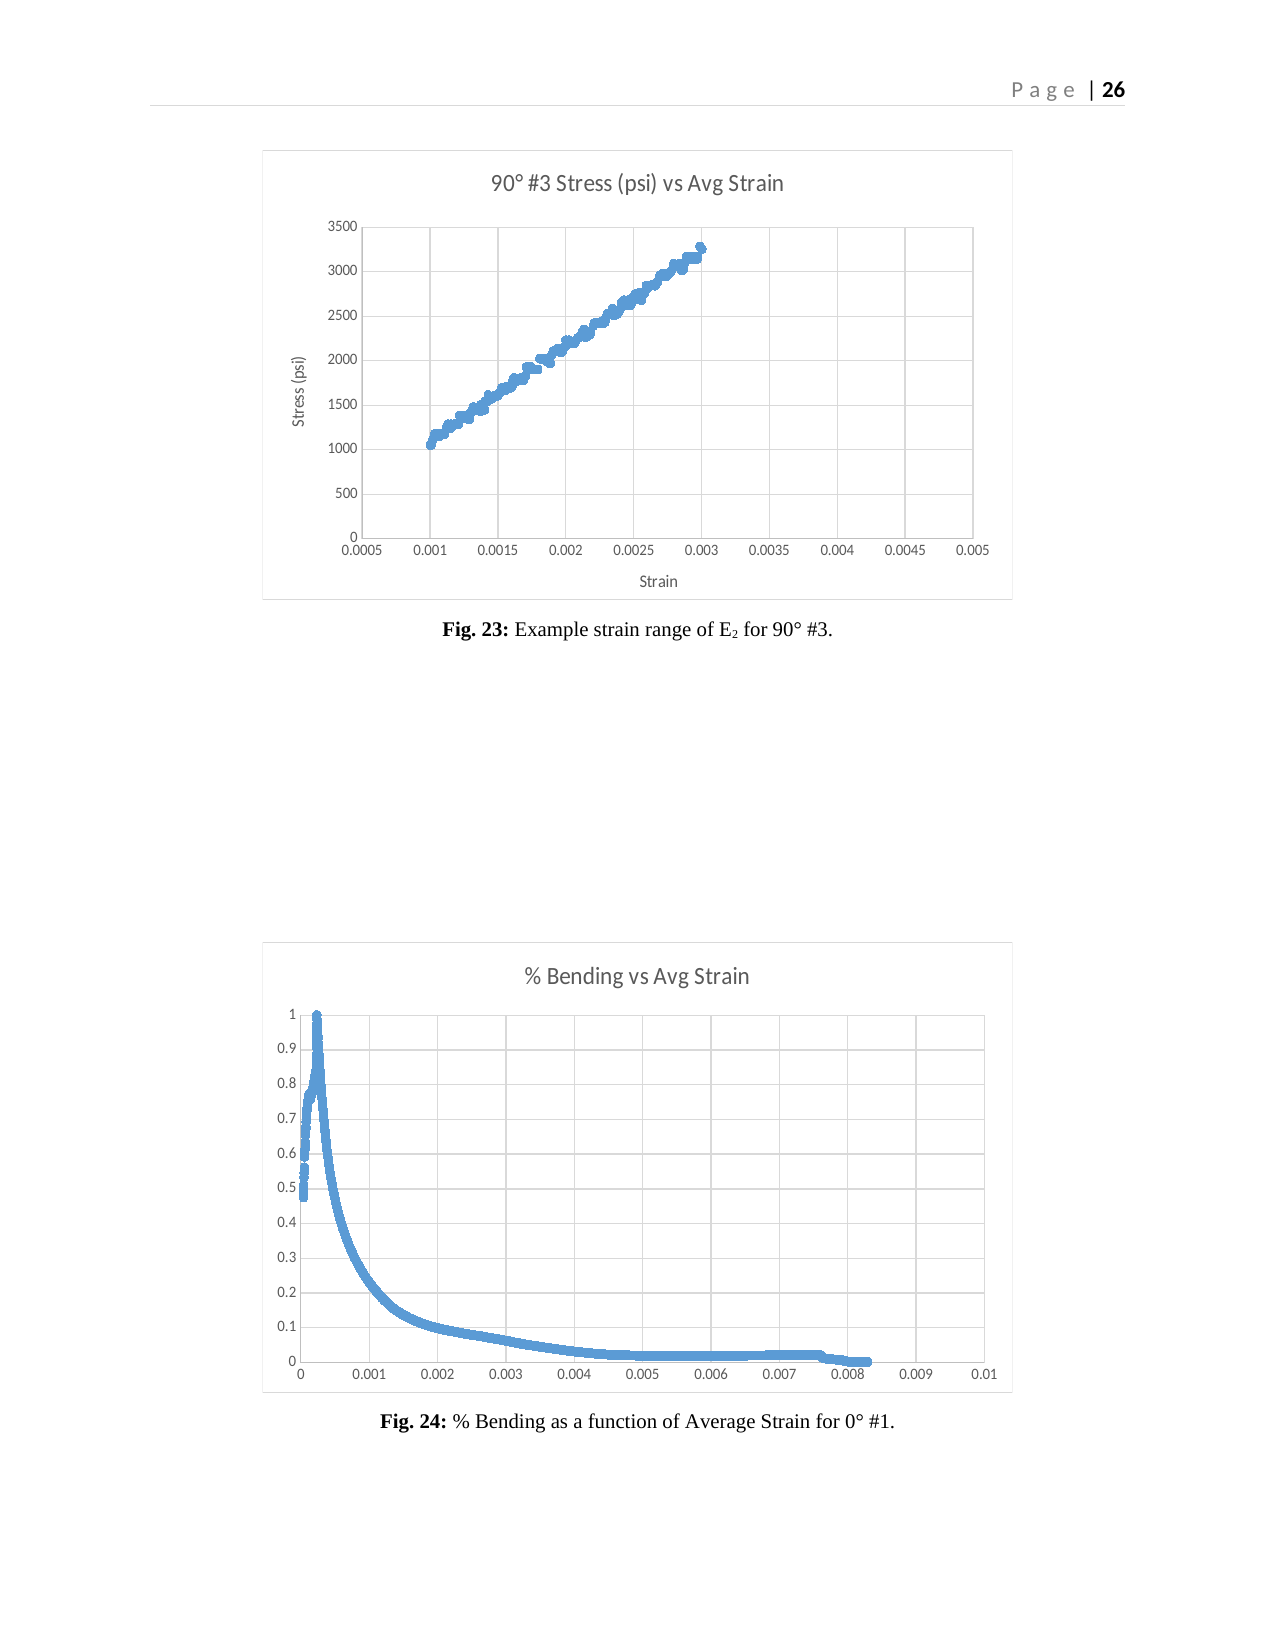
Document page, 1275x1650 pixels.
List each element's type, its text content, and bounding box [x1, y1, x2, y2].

text Fig. 24: % Bending as a function of Average Strain for 0° #1. [150, 1409, 1125, 1433]
text Fig. 23: Example strain range of E2 for 90° #3. [150, 617, 1125, 641]
